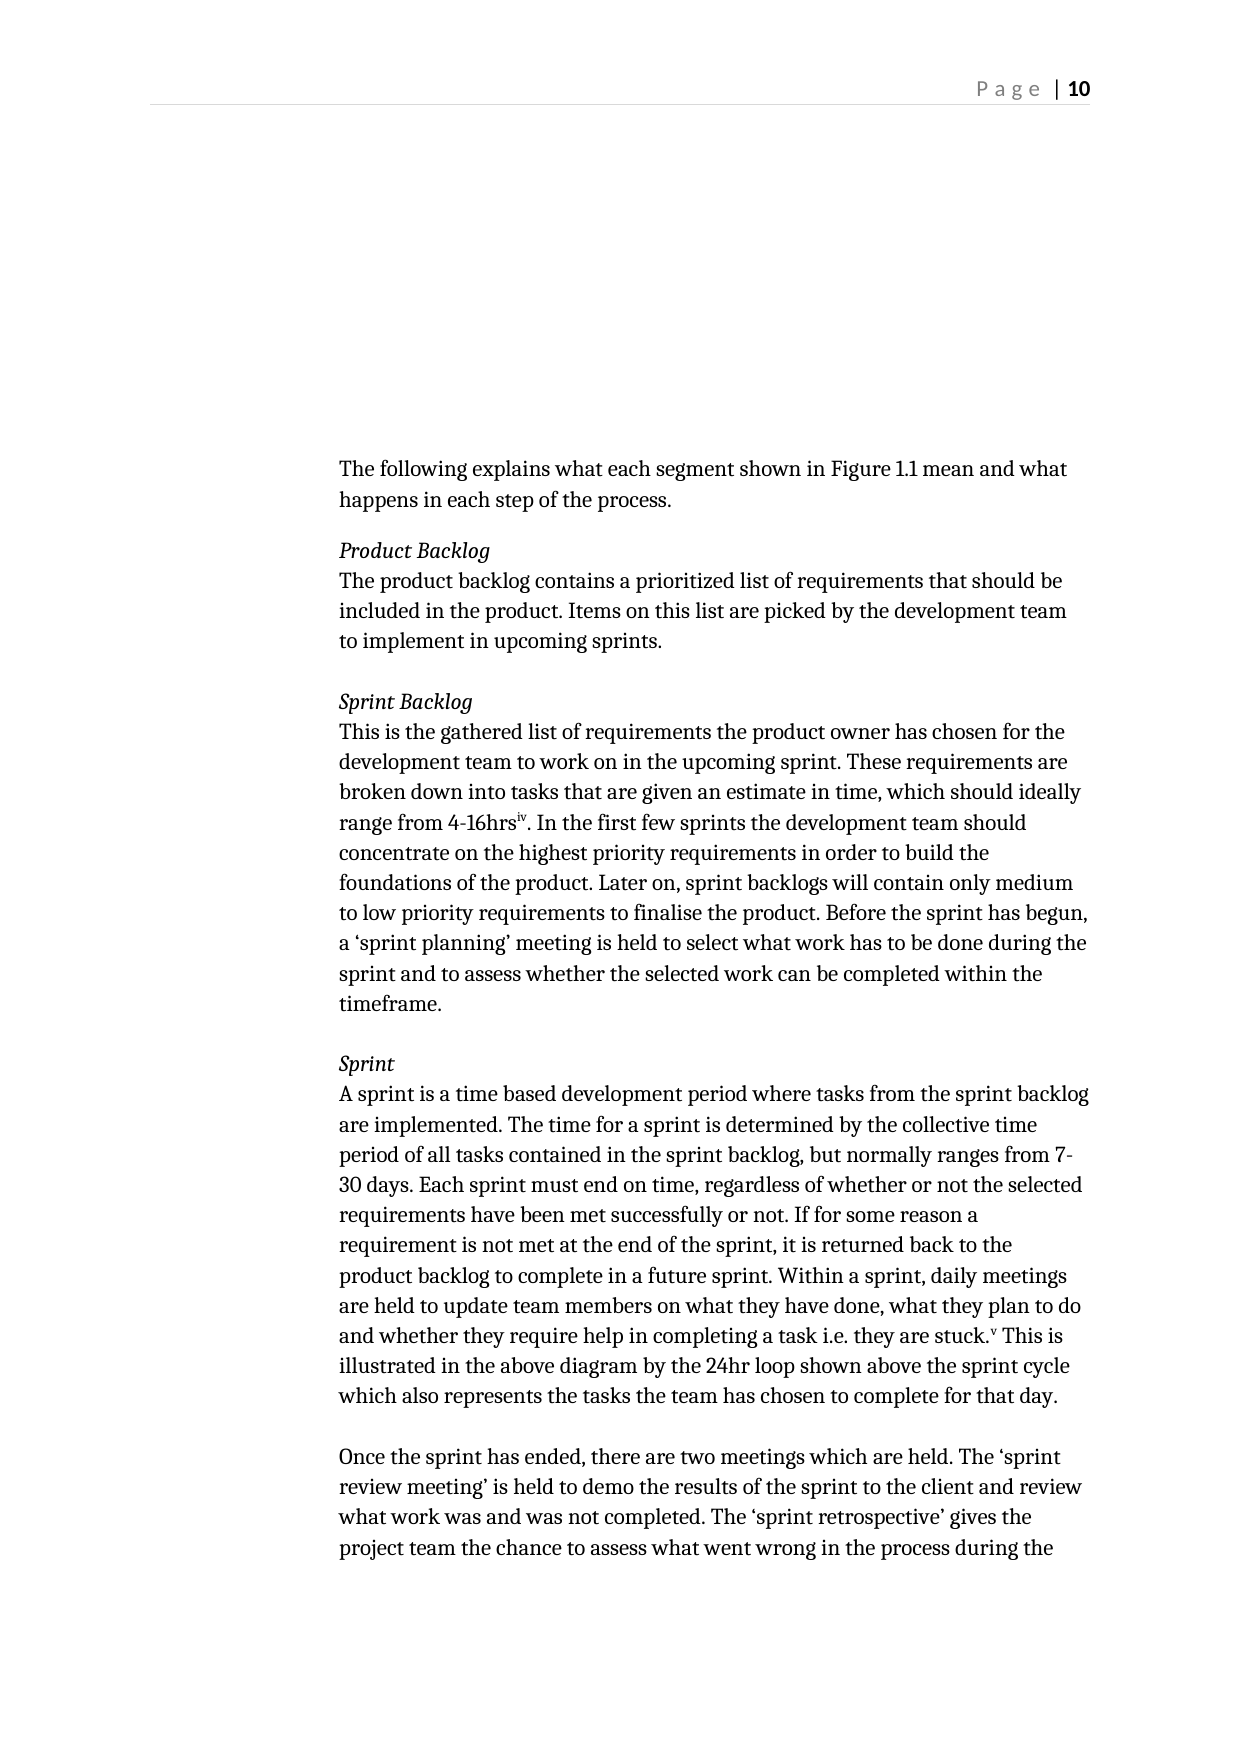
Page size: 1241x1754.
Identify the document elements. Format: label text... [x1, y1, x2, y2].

text The product backlog contains a prioritized list of requirements that should be included in the product. Items on this list are picked by the development team to implement in upcoming sprints. [339, 568, 1090, 654]
text Sprint [339, 1051, 1090, 1077]
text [339, 1444, 1090, 1561]
text Product Backlog [339, 537, 1090, 564]
text This is the gathered list of requirements the product owner has chosen for the development team to work on in the upcoming sprint. These requirements are broken down into tasks that are given an estimate in time, which should ideally range from 4-16hrs. In the first few sprints the development team should concentrate on the highest priority requirements in order to build the foundations of the product. Later on, sprint backlogs will contain only medium to low priority requirements to finalise the product. Before the sprint has begun, a ‘sprint planning’ meeting is held to select what work has to be done during the sprint and to assess whether the selected work can be completed within the timeframe. [339, 719, 1090, 1017]
text The following explains what each segment shown in Figure 1.1 mean and what happens in each step of the process. [339, 456, 1090, 513]
text A sprint is a time based development period where tasks from the sprint backlog are implemented. The time for a sprint is determined by the collective time period of all tasks contained in the sprint backlog, but normally ranges from 7-30 days. Each sprint must end on time, regardless of whether or not the selected requirements have been met successfully or not. If for some reason a requirement is not met at the end of the sprint, it is returned back to the product backlog to complete in a future sprint. Within a sprint, daily meetings are held to update team members on what they have done, what they plan to do and whether they require help in completing a task i.e. they are stuck. This is illustrated in the above diagram by the 24hr loop shown above the sprint cycle which also represents the tasks the team has chosen to complete for that day. [339, 1081, 1090, 1410]
text Sprint Backlog [339, 688, 1090, 715]
